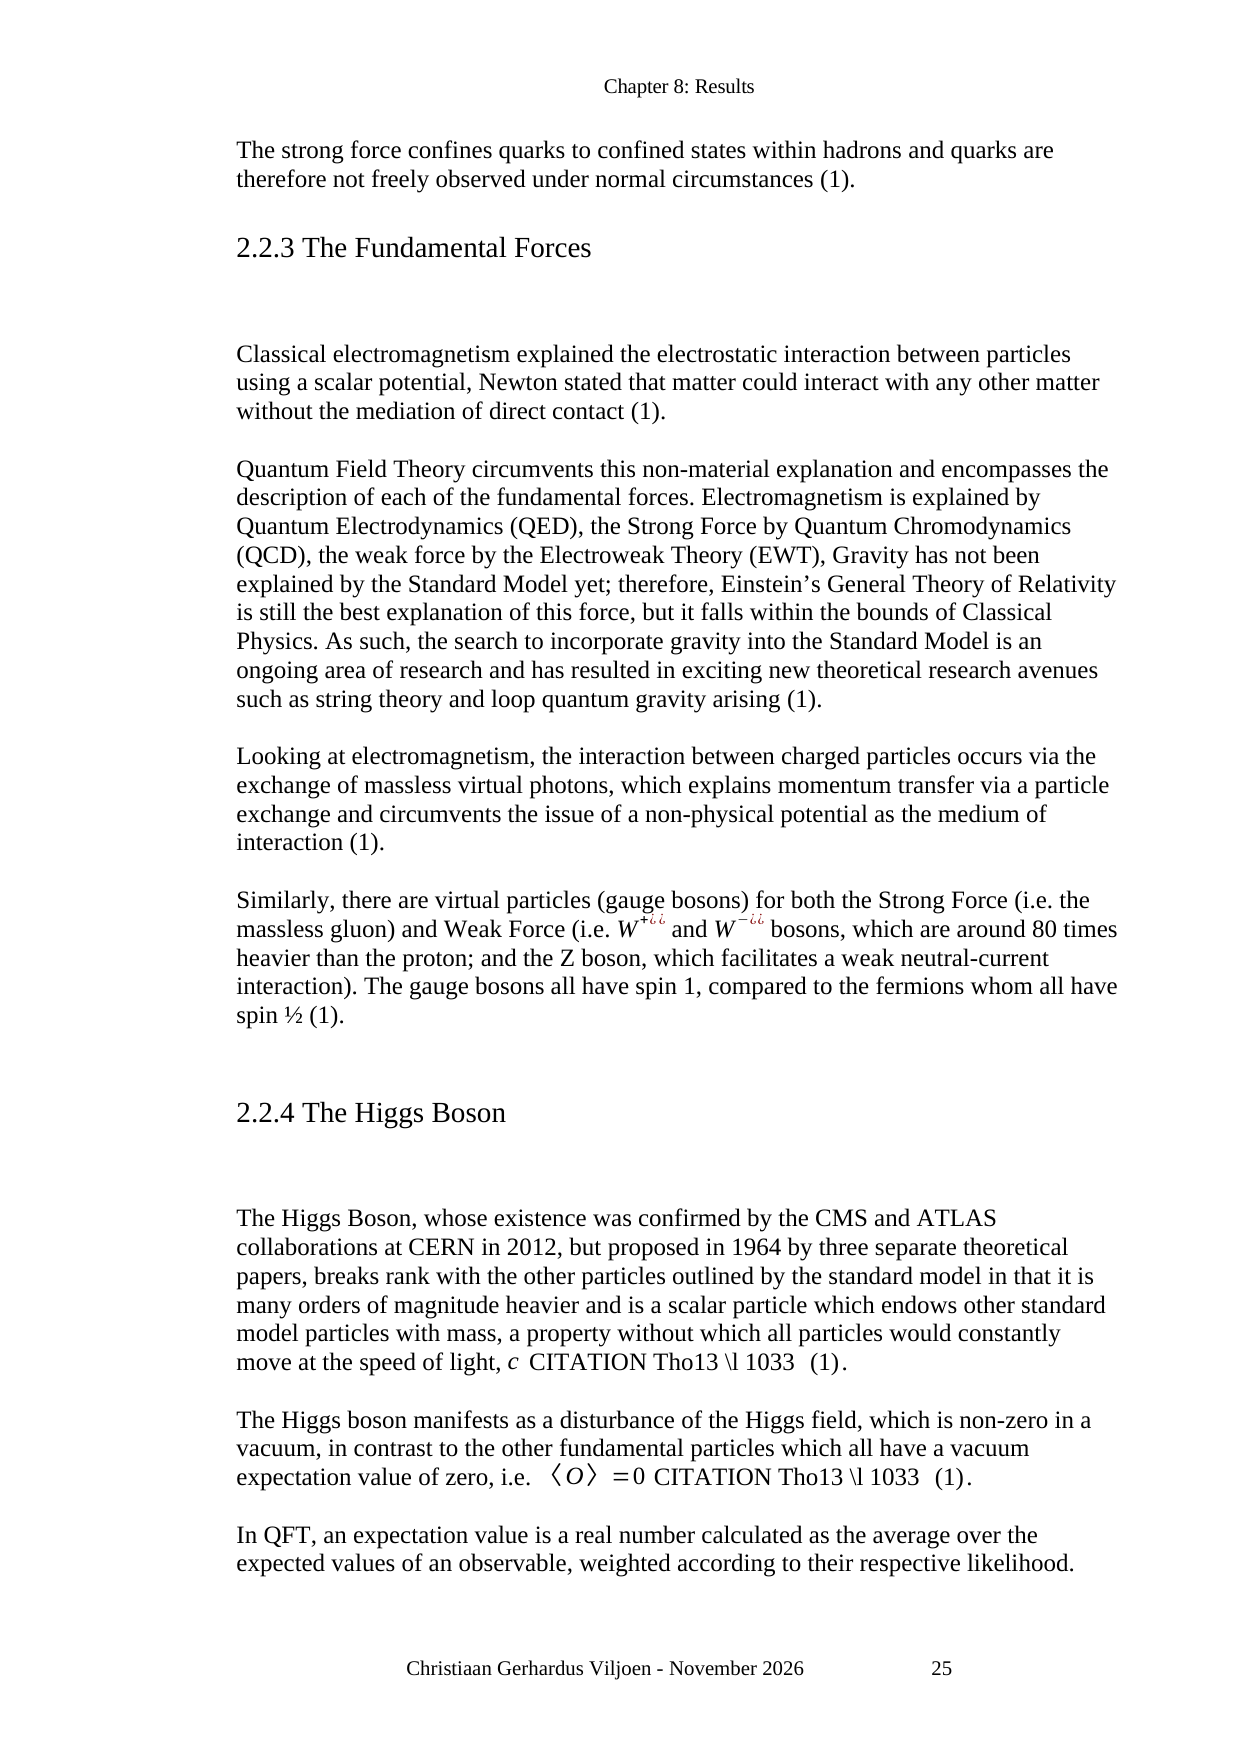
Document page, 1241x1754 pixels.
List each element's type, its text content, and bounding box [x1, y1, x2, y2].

text Looking at electromagnetism, the interaction between charged particles occurs via the exchange of massless virtual photons, which explains momentum transfer via a particle exchange and circumvents the issue of a non-physical potential as the medium of interaction. [236, 741, 1122, 856]
subtitle The Fundamental Forces [236, 230, 1122, 264]
subtitle The Higgs Boson [236, 1095, 1122, 1129]
text In QFT, an expectation value is a real number calculated as the average over the expected values of an observable, weighted according to their respective likelihood. [236, 1520, 1122, 1577]
text The Higgs boson manifests as a disturbance of the Higgs field, which is non-zero in a vacuum, in contrast to the other fundamental particles which all have a vacuum expectation value of zero, i.e. . [236, 1405, 1122, 1491]
text Classical electromagnetism explained the electrostatic interaction between particles using a scalar potential, Newton stated that matter could interact with any other matter without the mediation of direct contact. [236, 339, 1122, 425]
text The strong force confines quarks to confined states within hadrons and quarks are therefore not freely observed under normal circumstances. [236, 135, 1122, 193]
text The Higgs Boson, whose existence was confirmed by the CMS and ATLAS collaborations at CERN in 2012, but proposed in 1964 by three separate theoretical papers, breaks rank with the other particles outlined by the standard model in that it is many orders of magnitude heavier and is a scalar particle which endows other standard model particles with mass, a property without which all particles would constantly move at the speed of light, . [236, 1203, 1122, 1376]
text Similarly, there are virtual particles (gauge bosons) for both the Strong Force (i.e. the massless gluon) and Weak Force (i.e. and bosons, which are around 80 times heavier than the proton; and the Z boson, which facilitates a weak neutral-current interaction). The gauge bosons all have spin 1, compared to the fermions whom all have spin ½. [236, 885, 1122, 1029]
text Quantum Field Theory circumvents this non-material explanation and encompasses the description of each of the fundamental forces. Electromagnetism is explained by Quantum Electrodynamics (QED), the Strong Force by Quantum Chromodynamics (QCD), the weak force by the Electroweak Theory (EWT), Gravity has not been explained by the Standard Model yet; therefore, Einstein’s General Theory of Relativity is still the best explanation of this force, but it falls within the bounds of Classical Physics. As such, the search to incorporate gravity into the Standard Model is an ongoing area of research and has resulted in exciting new theoretical research avenues such as string theory and loop quantum gravity arising. [236, 454, 1122, 712]
